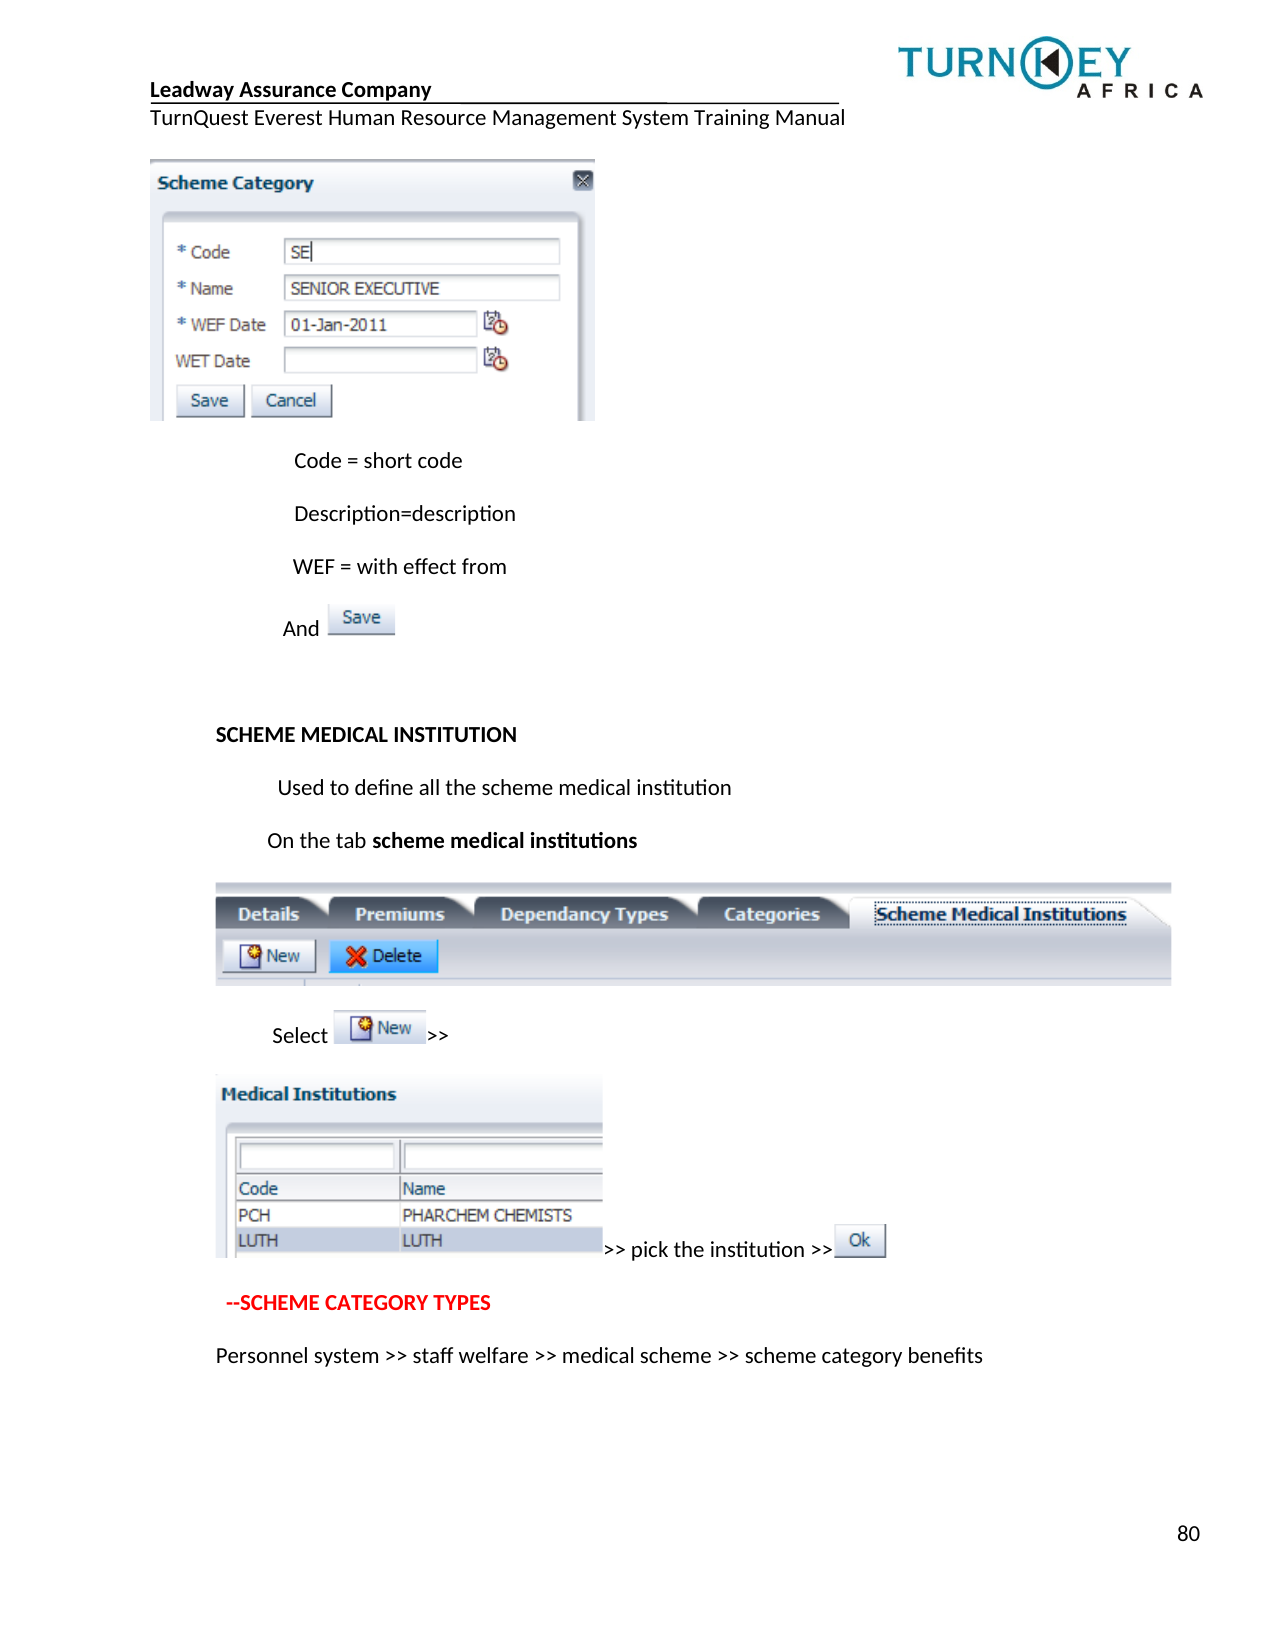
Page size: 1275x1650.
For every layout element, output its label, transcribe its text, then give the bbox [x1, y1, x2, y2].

text On the tab scheme medical institutions [150, 826, 1200, 854]
picture [325, 604, 396, 637]
text --SCHEME CATEGORY TYPES [150, 1288, 1200, 1316]
picture [215, 878, 1172, 986]
text Select >> [150, 1010, 1200, 1049]
text Used to define all the scheme medical institution [150, 773, 1200, 801]
picture [833, 1224, 888, 1258]
text Personnel system >> staff welfare >> medical scheme >> scheme category benefits [150, 1341, 1200, 1369]
text And [150, 605, 1200, 642]
picture [898, 36, 1203, 98]
text WEF = with effect from [150, 552, 1200, 580]
picture [215, 1074, 603, 1258]
text Code = short code [150, 446, 1200, 474]
text Description=description [150, 499, 1200, 527]
picture [333, 1010, 427, 1044]
picture [150, 159, 595, 421]
text SCHEME MEDICAL INSTITUTION [150, 720, 1200, 748]
